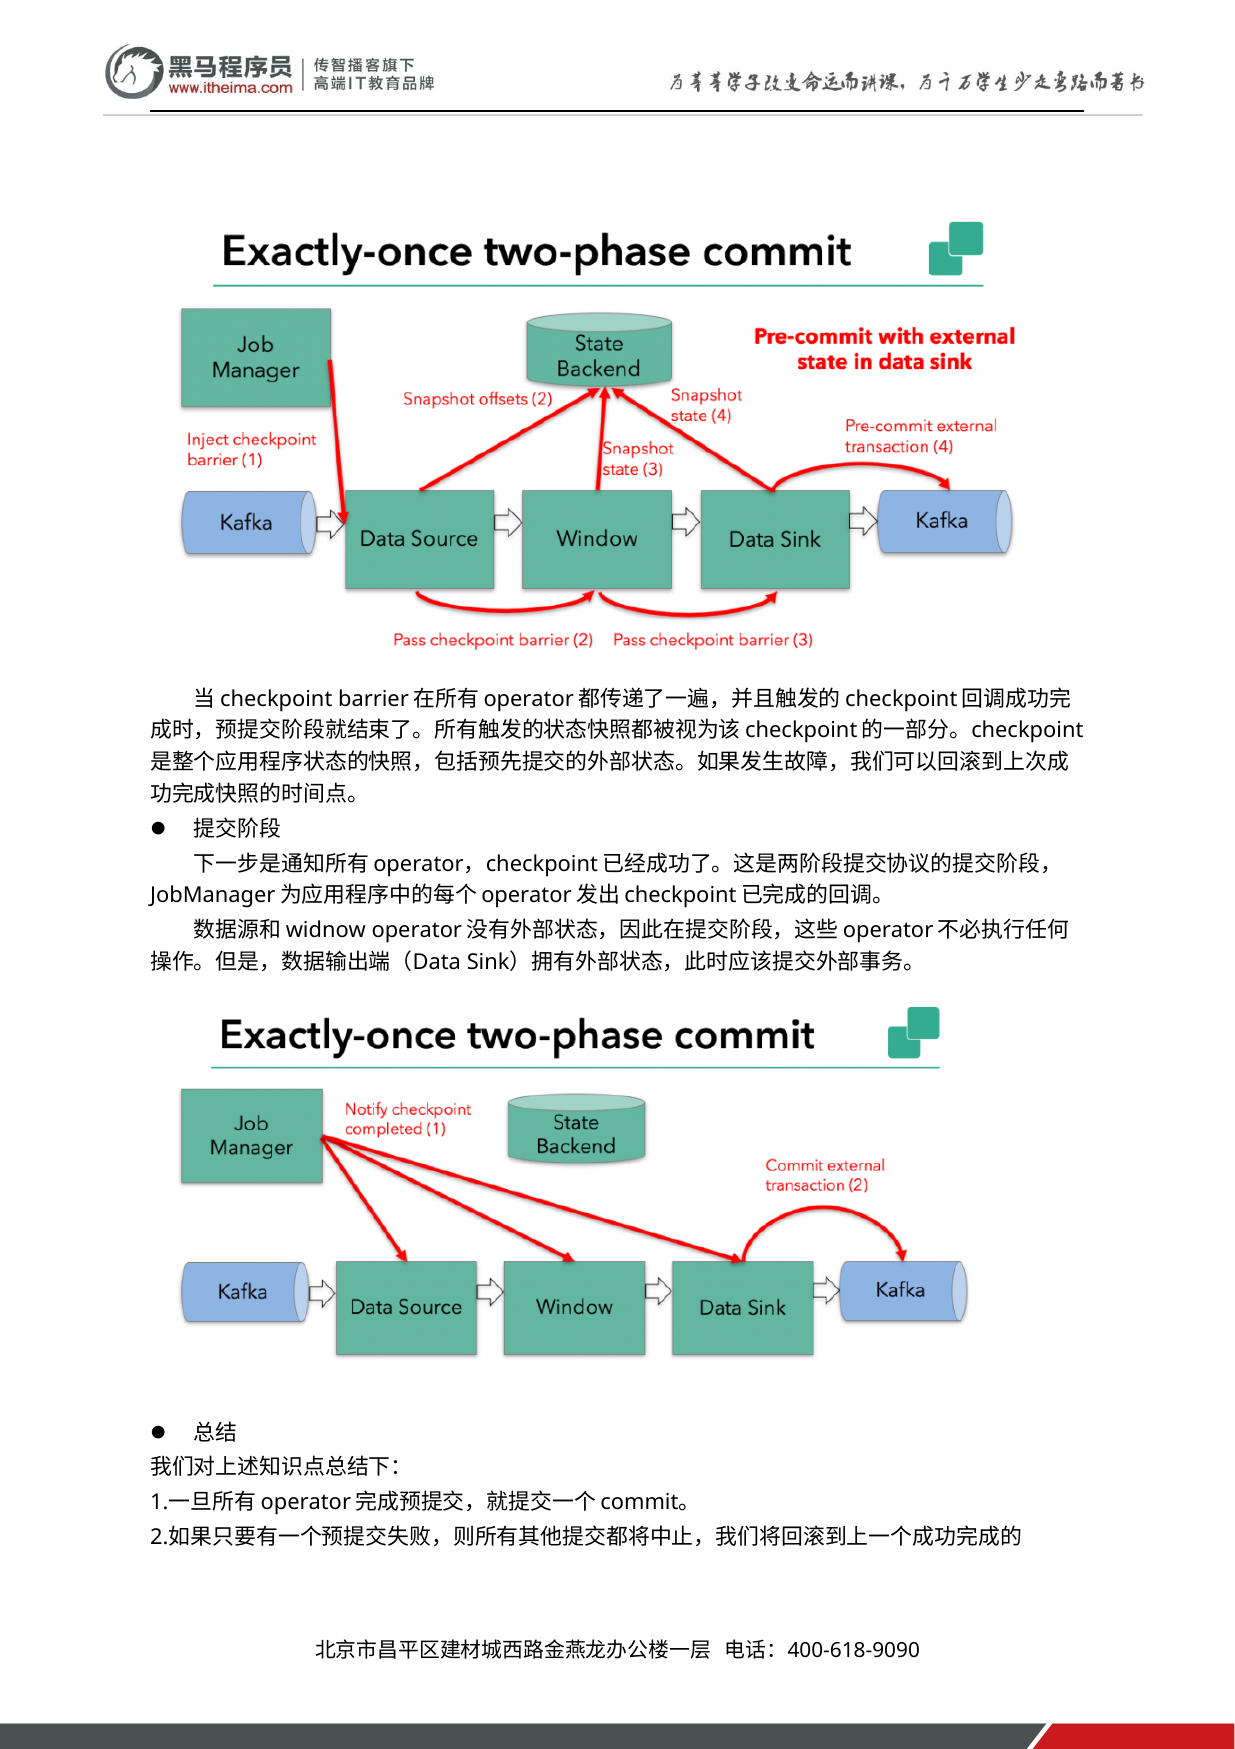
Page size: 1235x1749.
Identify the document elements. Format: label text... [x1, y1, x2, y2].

text 数据源和widnow operator没有外部状态，因此在提交阶段，这些operator不必执行任何操作。但是，数据输出端（Data Sink）拥有外部状态，此时应该提交外部事务。 [150, 912, 1084, 976]
picture [150, 191, 1053, 678]
picture [150, 978, 1015, 1412]
picture [0, 0, 1235, 123]
list 总结 [150, 1414, 1084, 1446]
text 下一步是通知所有operator，checkpoint已经成功了。这是两阶段提交协议的提交阶段，JobManager为应用程序中的每个operator发出checkpoint已完成的回调。 [150, 846, 1084, 909]
text 当checkpoint barrier在所有operator都传递了一遍，并且触发的checkpoint回调成功完成时，预提交阶段就结束了。所有触发的状态快照都被视为该checkpoint的一部分。checkpoint是整个应用程序状态的快照，包括预先提交的外部状态。如果发生故障，我们可以回滚到上次成功完成快照的时间点。 [150, 681, 1084, 808]
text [150, 1519, 1084, 1551]
text 1.一旦所有operator完成预提交，就提交一个commit。 [150, 1484, 1084, 1516]
list 提交阶段 [150, 811, 1084, 842]
text 我们对上述知识点总结下： [150, 1449, 1084, 1481]
picture [0, 1664, 1235, 1749]
